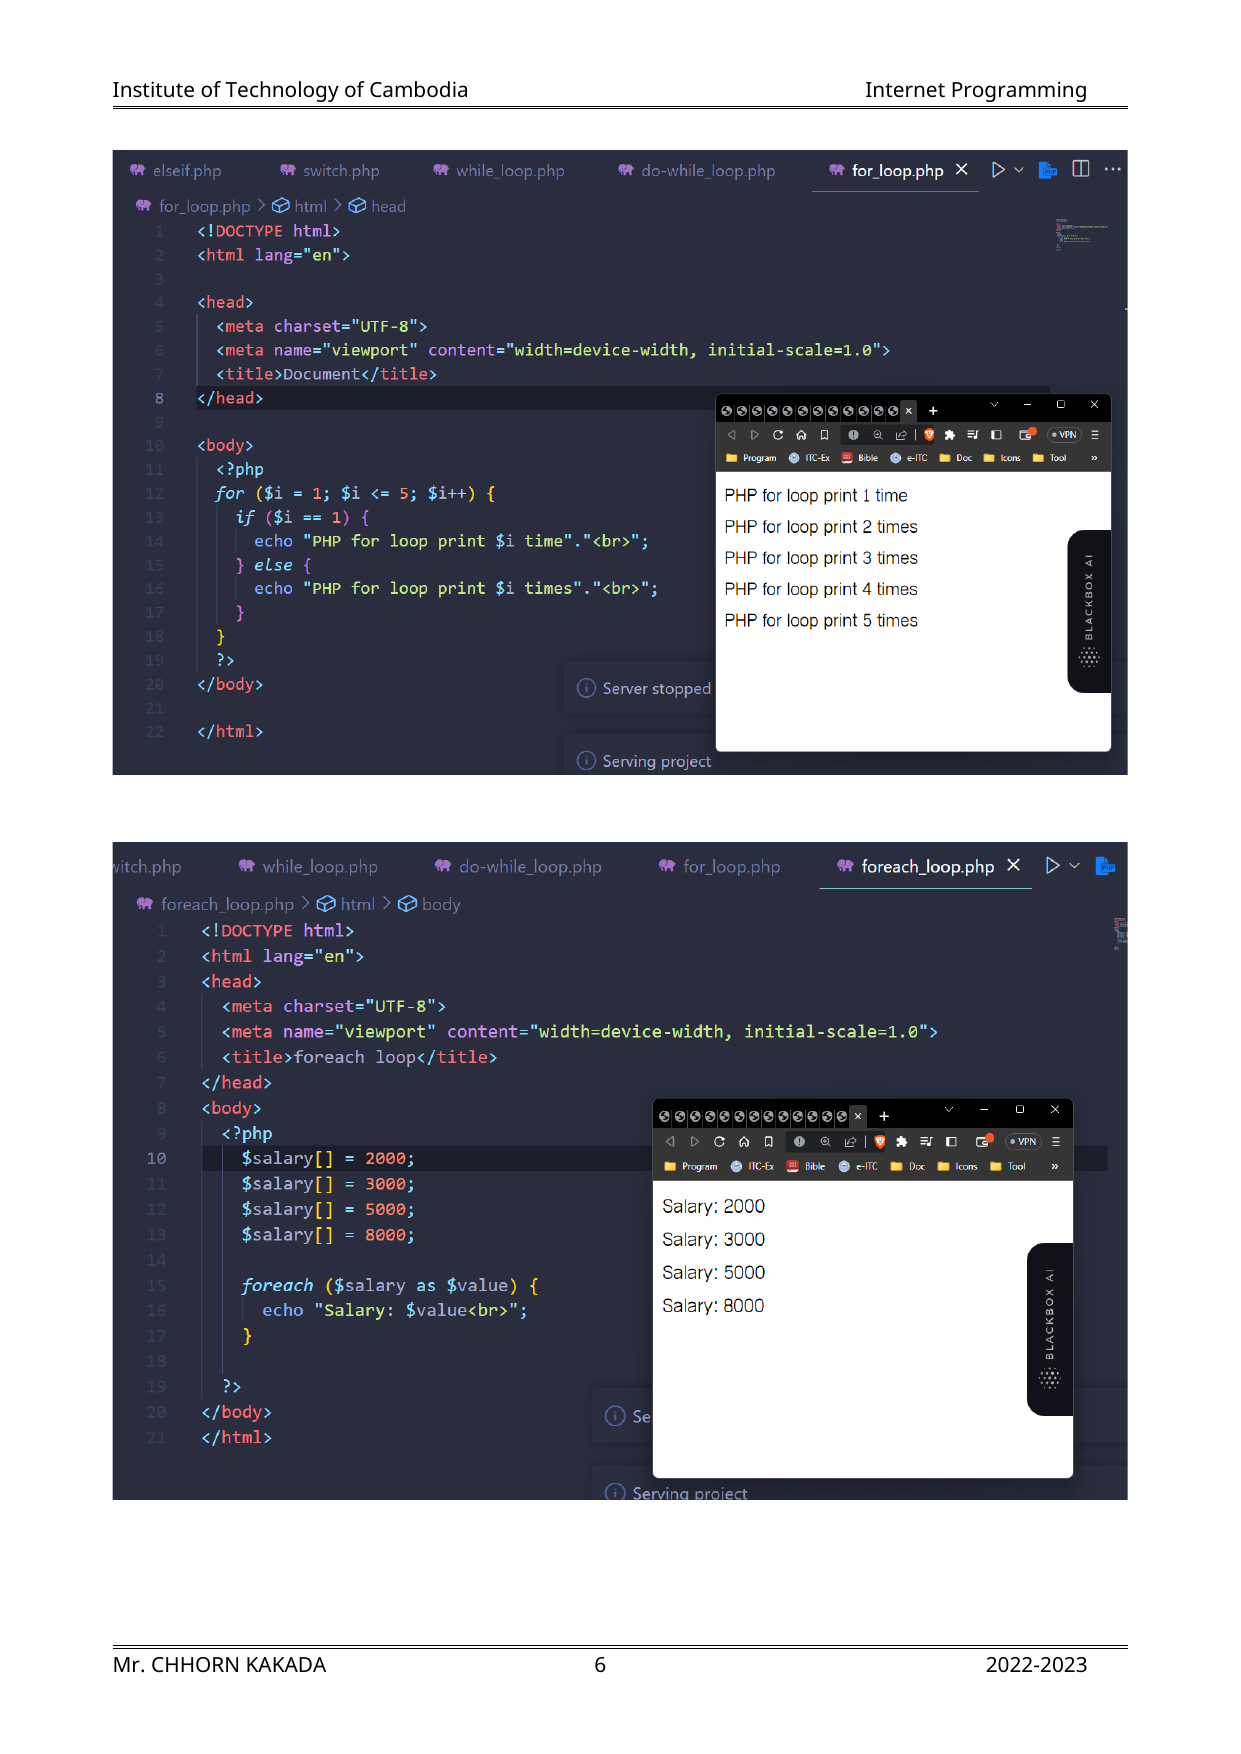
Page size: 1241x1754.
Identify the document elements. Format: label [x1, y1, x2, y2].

picture [112, 842, 1128, 1500]
picture [112, 150, 1128, 775]
